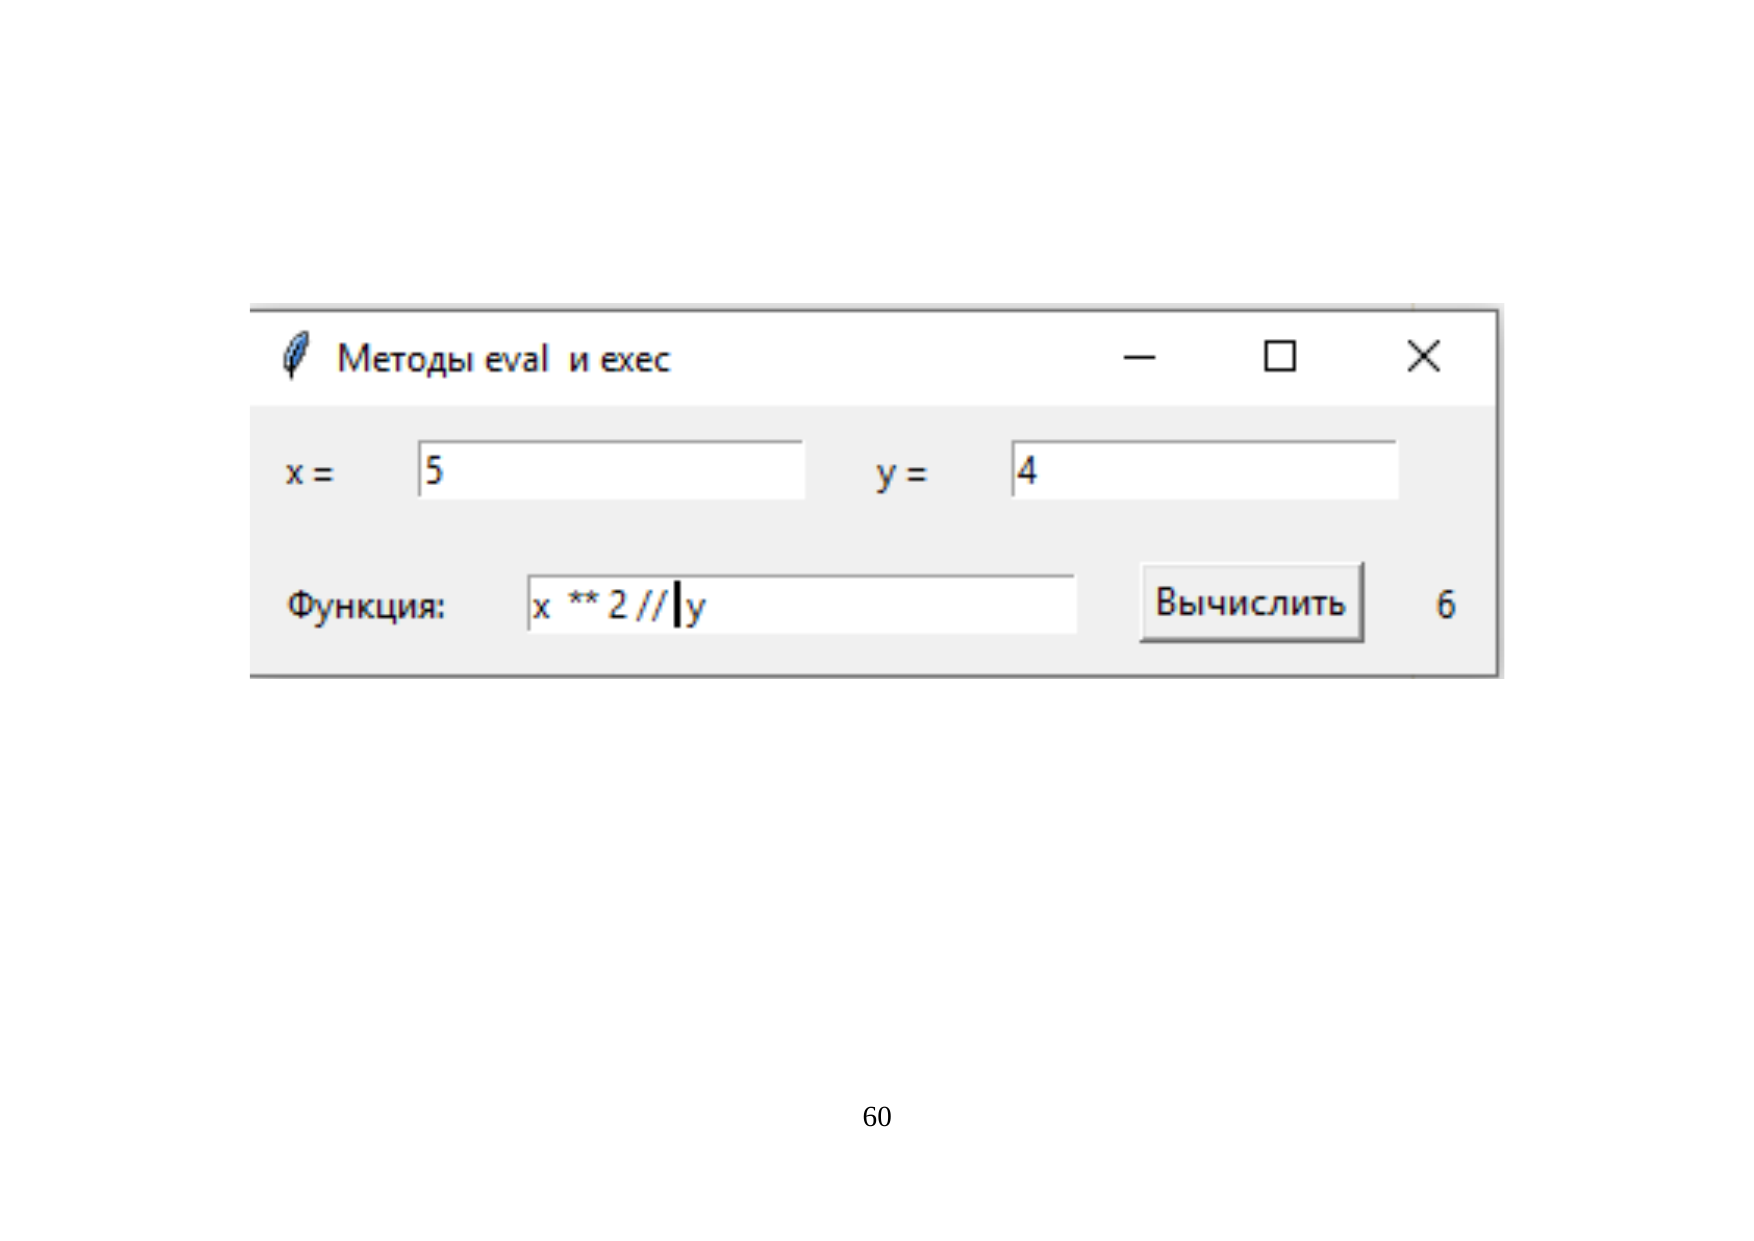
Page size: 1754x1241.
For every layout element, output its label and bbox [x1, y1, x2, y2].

picture [249, 303, 1505, 679]
